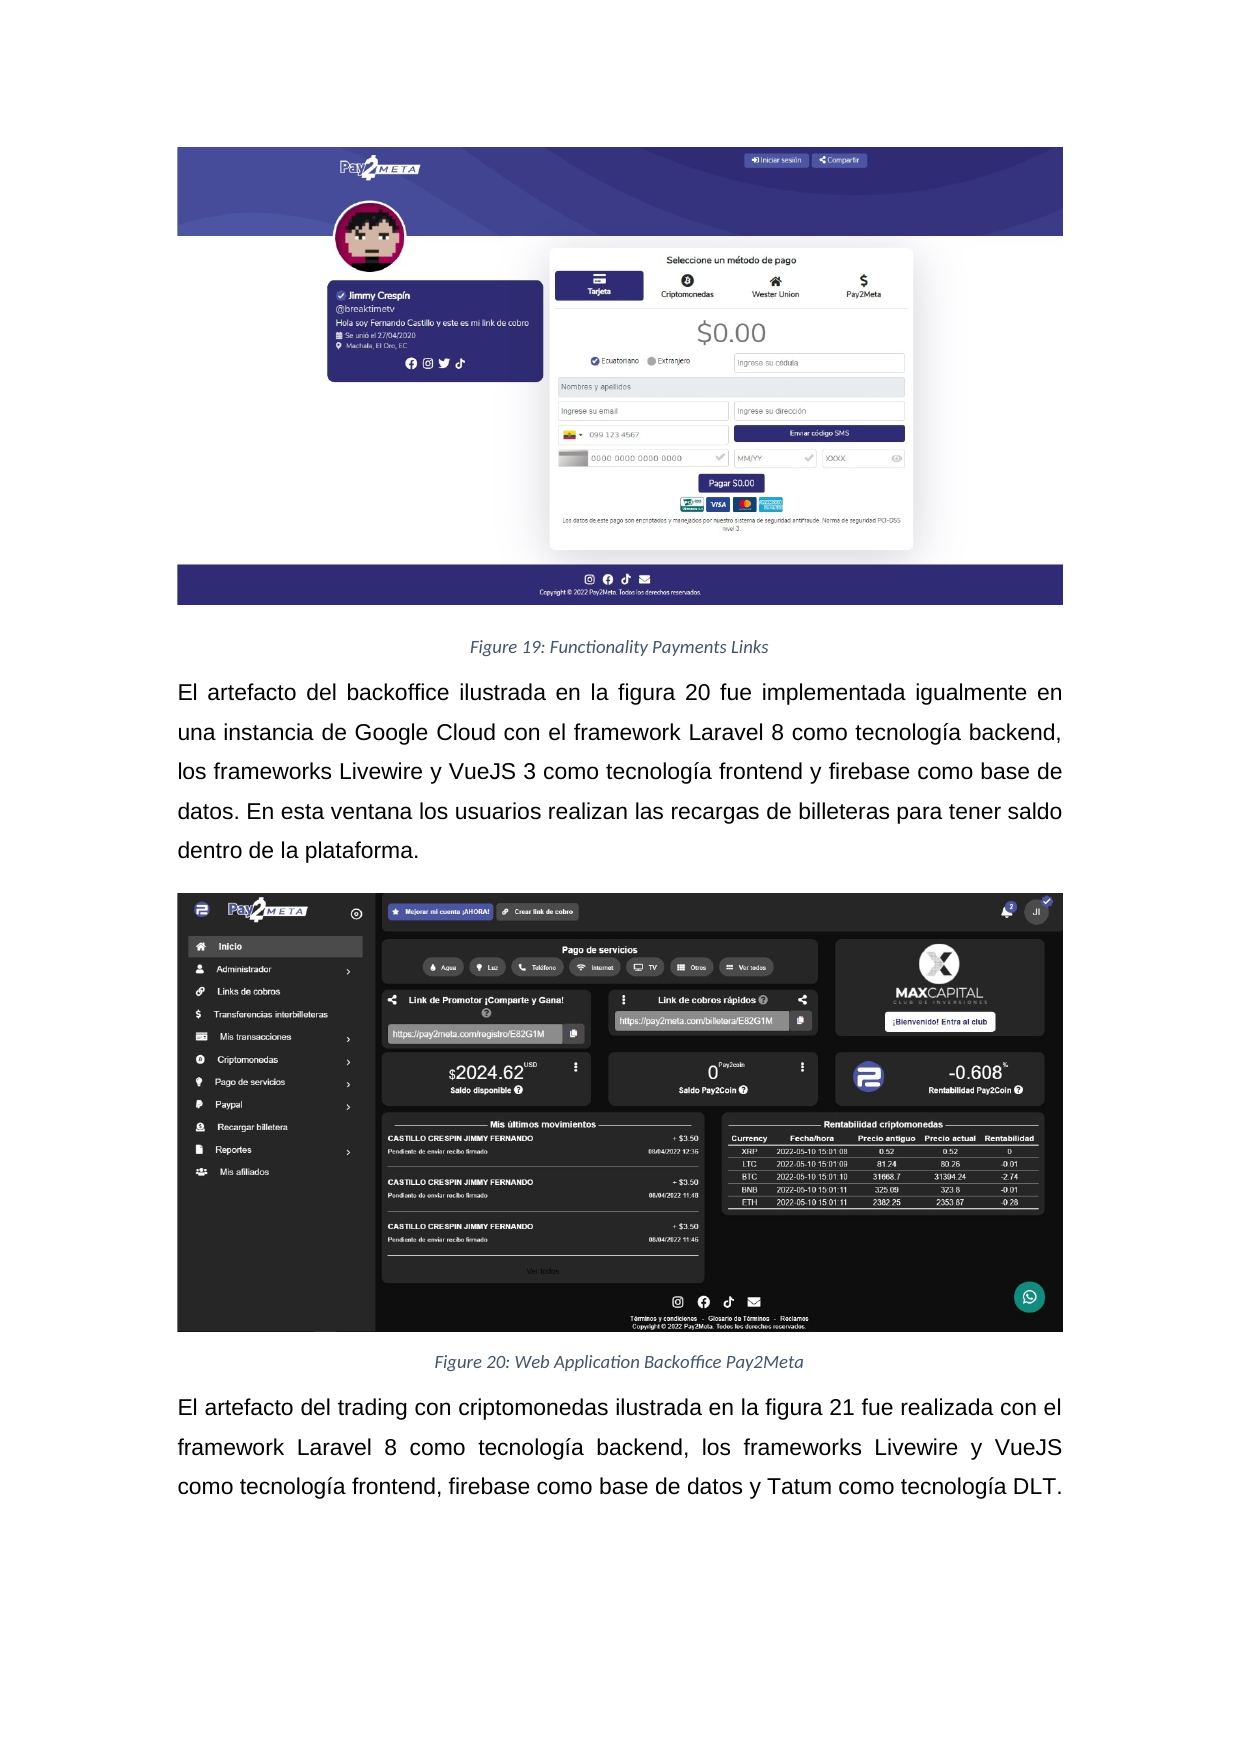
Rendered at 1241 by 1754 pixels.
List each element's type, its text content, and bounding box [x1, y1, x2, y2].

text Figure 19: Functionality Payments Links [177, 636, 1063, 658]
text El artefacto del backoffice ilustrada en la figura 20 fue implementada igualmente en una instancia de Google Cloud con el framework Laravel 8 como tecnología backend, los frameworks Livewire y VueJS 3 como tecnología frontend y firebase como base de datos. En esta ventana los usuarios realizan las recargas de billeteras para tener saldo dentro de la plataforma. [177, 679, 1063, 863]
text El artefacto del trading con criptomonedas ilustrada en la figura 21 fue realizada con el framework Laravel 8 como tecnología backend, los frameworks Livewire y VueJS como tecnología frontend, firebase como base de datos y Tatum como tecnología DLT. [177, 1394, 1063, 1500]
picture [177, 147, 1063, 605]
text Figure 20: Web Application Backoffice Pay2Meta [177, 1351, 1063, 1373]
picture [177, 893, 1063, 1332]
